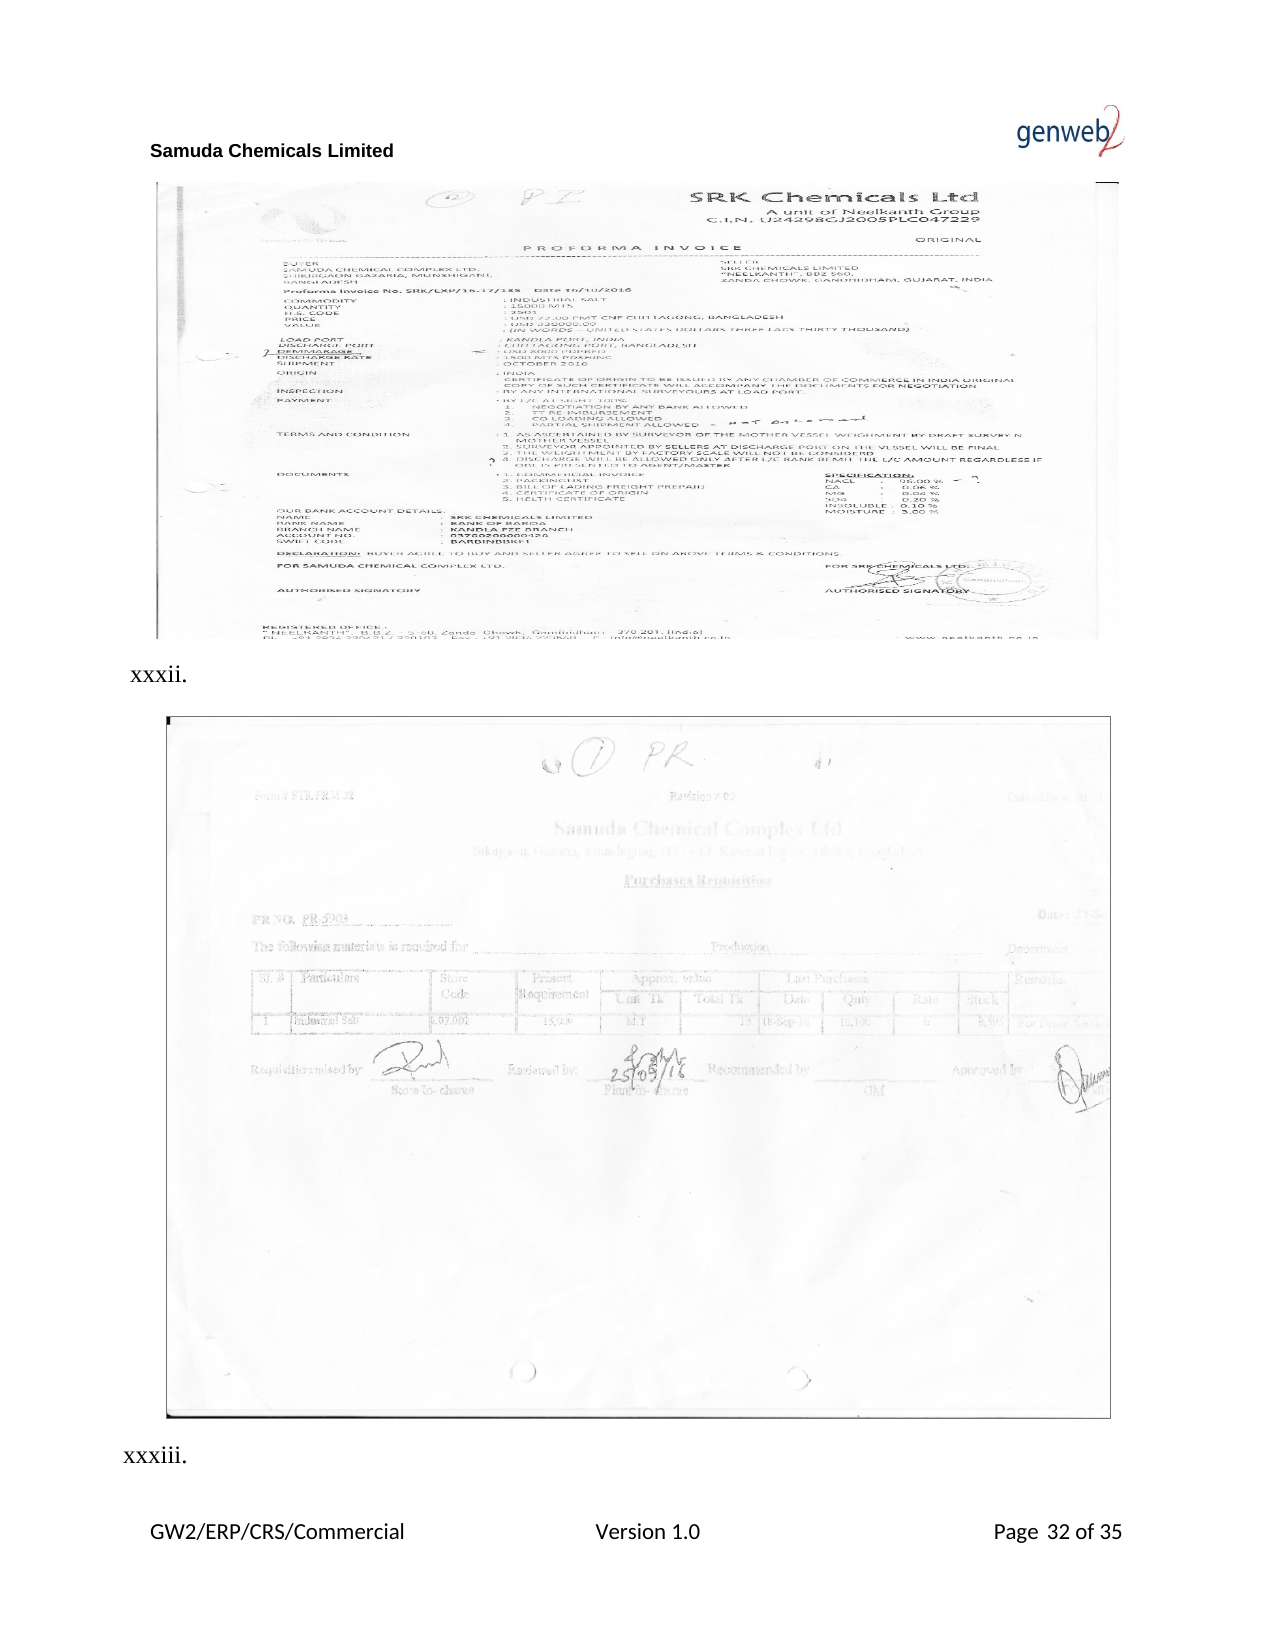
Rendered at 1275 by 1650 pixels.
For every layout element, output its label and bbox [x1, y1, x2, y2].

picture [168, 717, 1110, 1418]
picture [156, 182, 1119, 639]
picture [1017, 105, 1125, 158]
